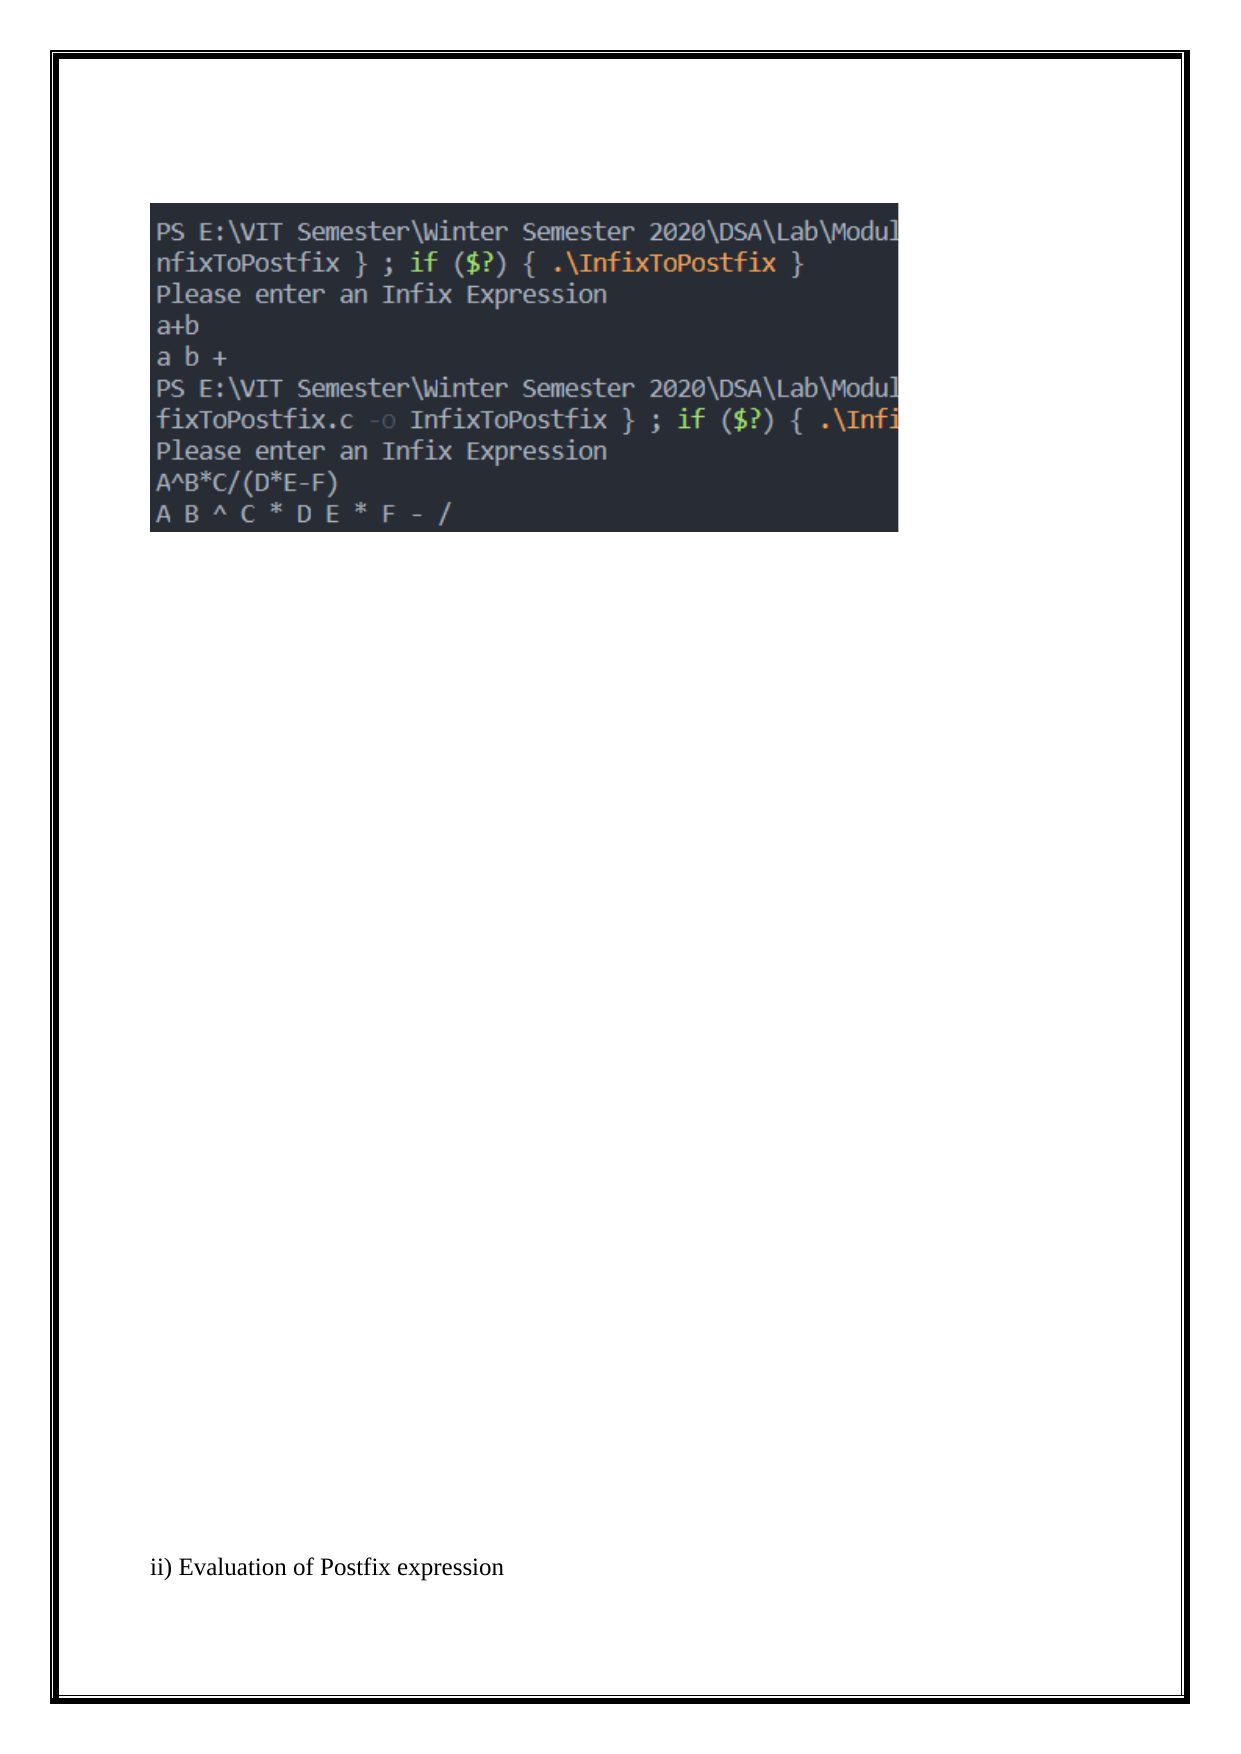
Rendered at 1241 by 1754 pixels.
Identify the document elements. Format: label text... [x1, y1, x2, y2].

text ii) Evaluation of Postfix expression [150, 1552, 1090, 1581]
picture [150, 203, 899, 532]
